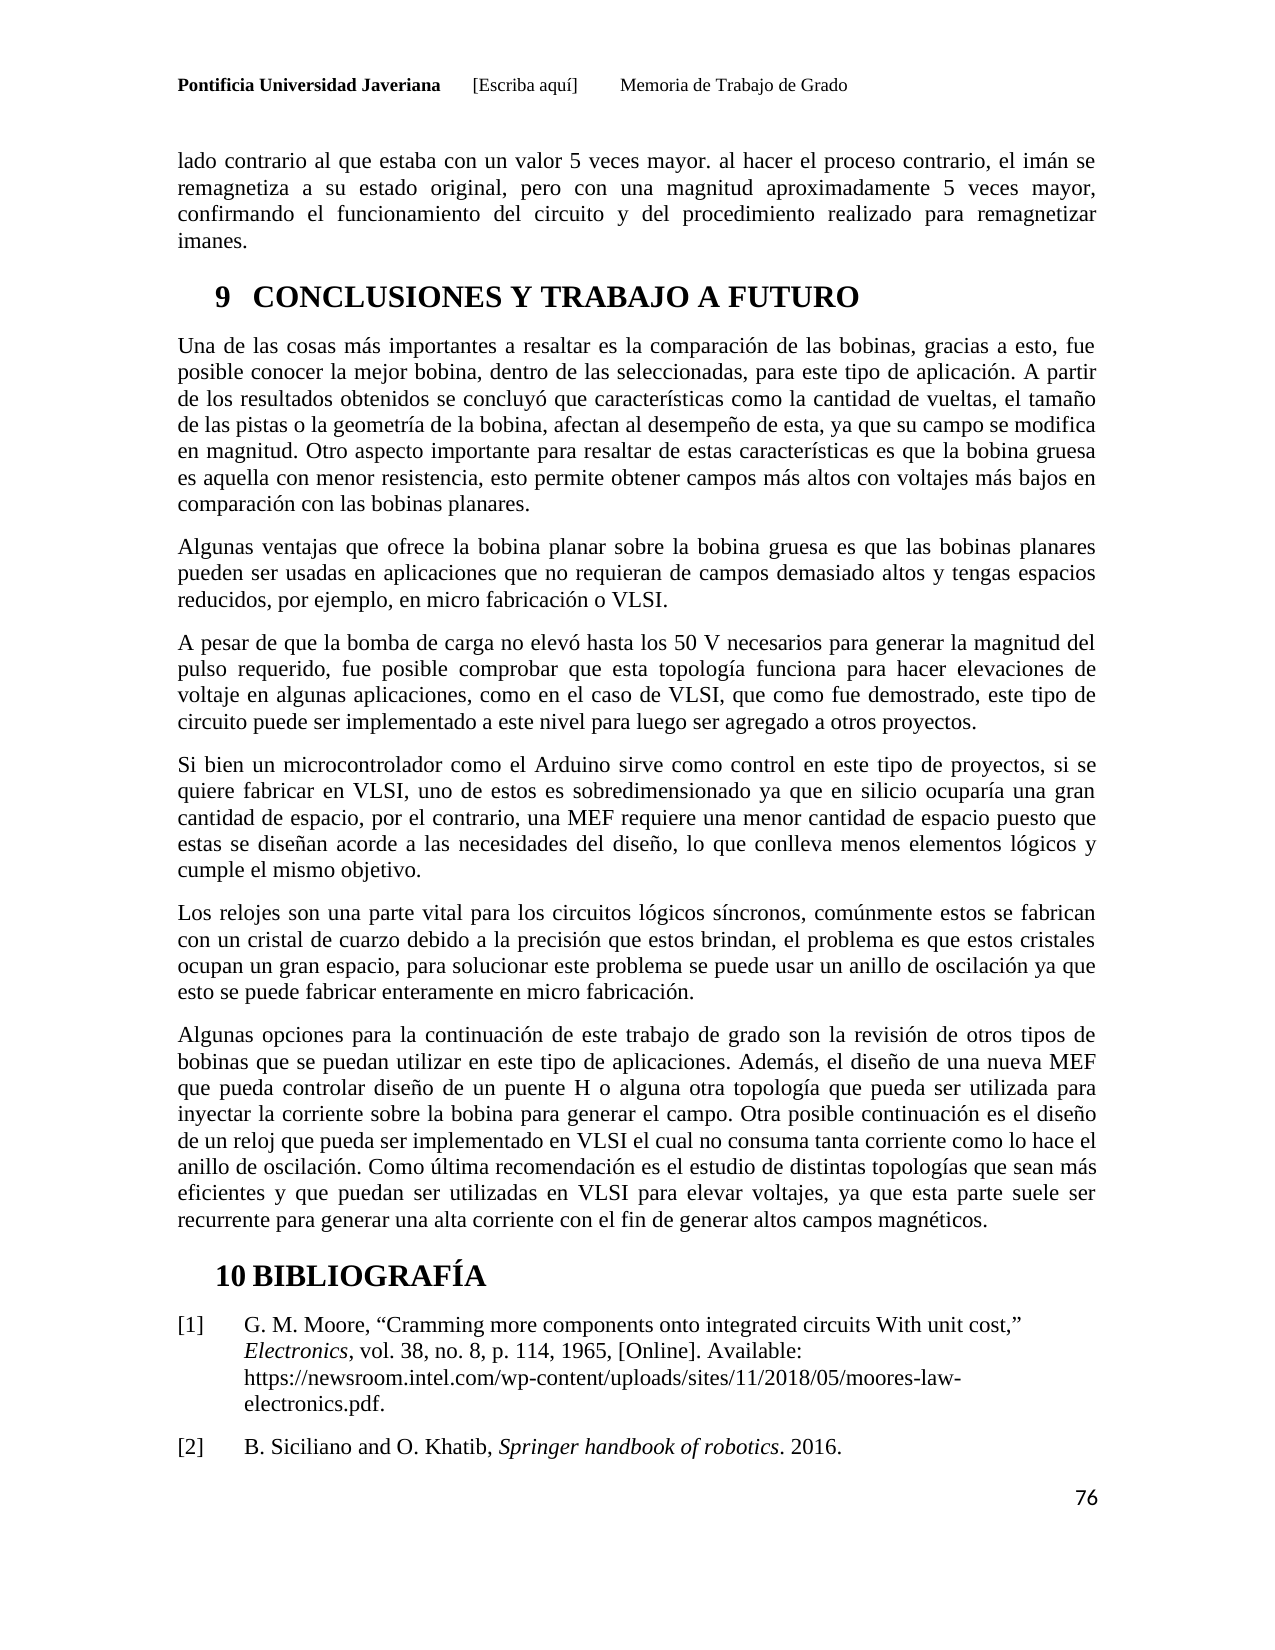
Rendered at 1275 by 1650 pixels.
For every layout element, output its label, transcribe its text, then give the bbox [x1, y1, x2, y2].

text [2] B. Siciliano and O. Khatib, Springer handbook of robotics. 2016. [177, 1433, 1098, 1459]
text A pesar de que la bomba de carga no elevó hasta los 50 V necesarios para generar la magnitud del pulso requerido, fue posible comprobar que esta topología funciona para hacer elevaciones de voltaje en algunas aplicaciones, como en el caso de VLSI, que como fue demostrado, este tipo de circuito puede ser implementado a este nivel para luego ser agregado a otros proyectos. [177, 629, 1098, 734]
subtitle CONCLUSIONES Y TRABAJO A FUTURO [215, 278, 1098, 314]
subtitle BIBLIOGRAFÍA [215, 1257, 1098, 1293]
text Algunas ventajas que ofrece la bobina planar sobre la bobina gruesa es que las bobinas planares pueden ser usadas en aplicaciones que no requieran de campos demasiado altos y tengas espacios reducidos, por ejemplo, en micro fabricación o VLSI. [177, 533, 1098, 612]
text Una de las cosas más importantes a resaltar es la comparación de las bobinas, gracias a esto, fue posible conocer la mejor bobina, dentro de las seleccionadas, para este tipo de aplicación. A partir de los resultados obtenidos se concluyó que características como la cantidad de vueltas, el tamaño de las pistas o la geometría de la bobina, afectan al desempeño de esta, ya que su campo se modifica en magnitud. Otro aspecto importante para resaltar de estas características es que la bobina gruesa es aquella con menor resistencia, esto permite obtener campos más altos con voltajes más bajos en comparación con las bobinas planares. [177, 332, 1098, 516]
text Algunas opciones para la continuación de este trabajo de grado son la revisión de otros tipos de bobinas que se puedan utilizar en este tipo de aplicaciones. Además, el diseño de una nueva MEF que pueda controlar diseño de un puente H o alguna otra topología que pueda ser utilizada para inyectar la corriente sobre la bobina para generar el campo. Otra posible continuación es el diseño de un reloj que pueda ser implementado en VLSI el cual no consuma tanta corriente como lo hace el anillo de oscilación. Como última recomendación es el estudio de distintas topologías que sean más eficientes y que puedan ser utilizadas en VLSI para elevar voltajes, ya que esta parte suele ser recurrente para generar una alta corriente con el fin de generar altos campos magnéticos. [177, 1021, 1098, 1232]
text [177, 148, 1098, 253]
text Si bien un microcontrolador como el Arduino sirve como control en este tipo de proyectos, si se quiere fabricar en VLSI, uno de estos es sobredimensionado ya que en silicio ocuparía una gran cantidad de espacio, por el contrario, una MEF requiere una menor cantidad de espacio puesto que estas se diseñan acorde a las necesidades del diseño, lo que conlleva menos elementos lógicos y cumple el mismo objetivo. [177, 751, 1098, 883]
text [1] G. M. Moore, “Cramming more components onto integrated circuits With unit cost,” Electronics, vol. 38, no. 8, p. 114, 1965, [Online]. Available: https://newsroom.intel.com/wp-content/uploads/sites/11/2018/05/moores-law-electronics.pdf. [177, 1311, 1098, 1416]
text Los relojes son una parte vital para los circuitos lógicos síncronos, comúnmente estos se fabrican con un cristal de cuarzo debido a la precisión que estos brindan, el problema es que estos cristales ocupan un gran espacio, para solucionar este problema se puede usar un anillo de oscilación ya que esto se puede fabricar enteramente en micro fabricación. [177, 899, 1098, 1005]
